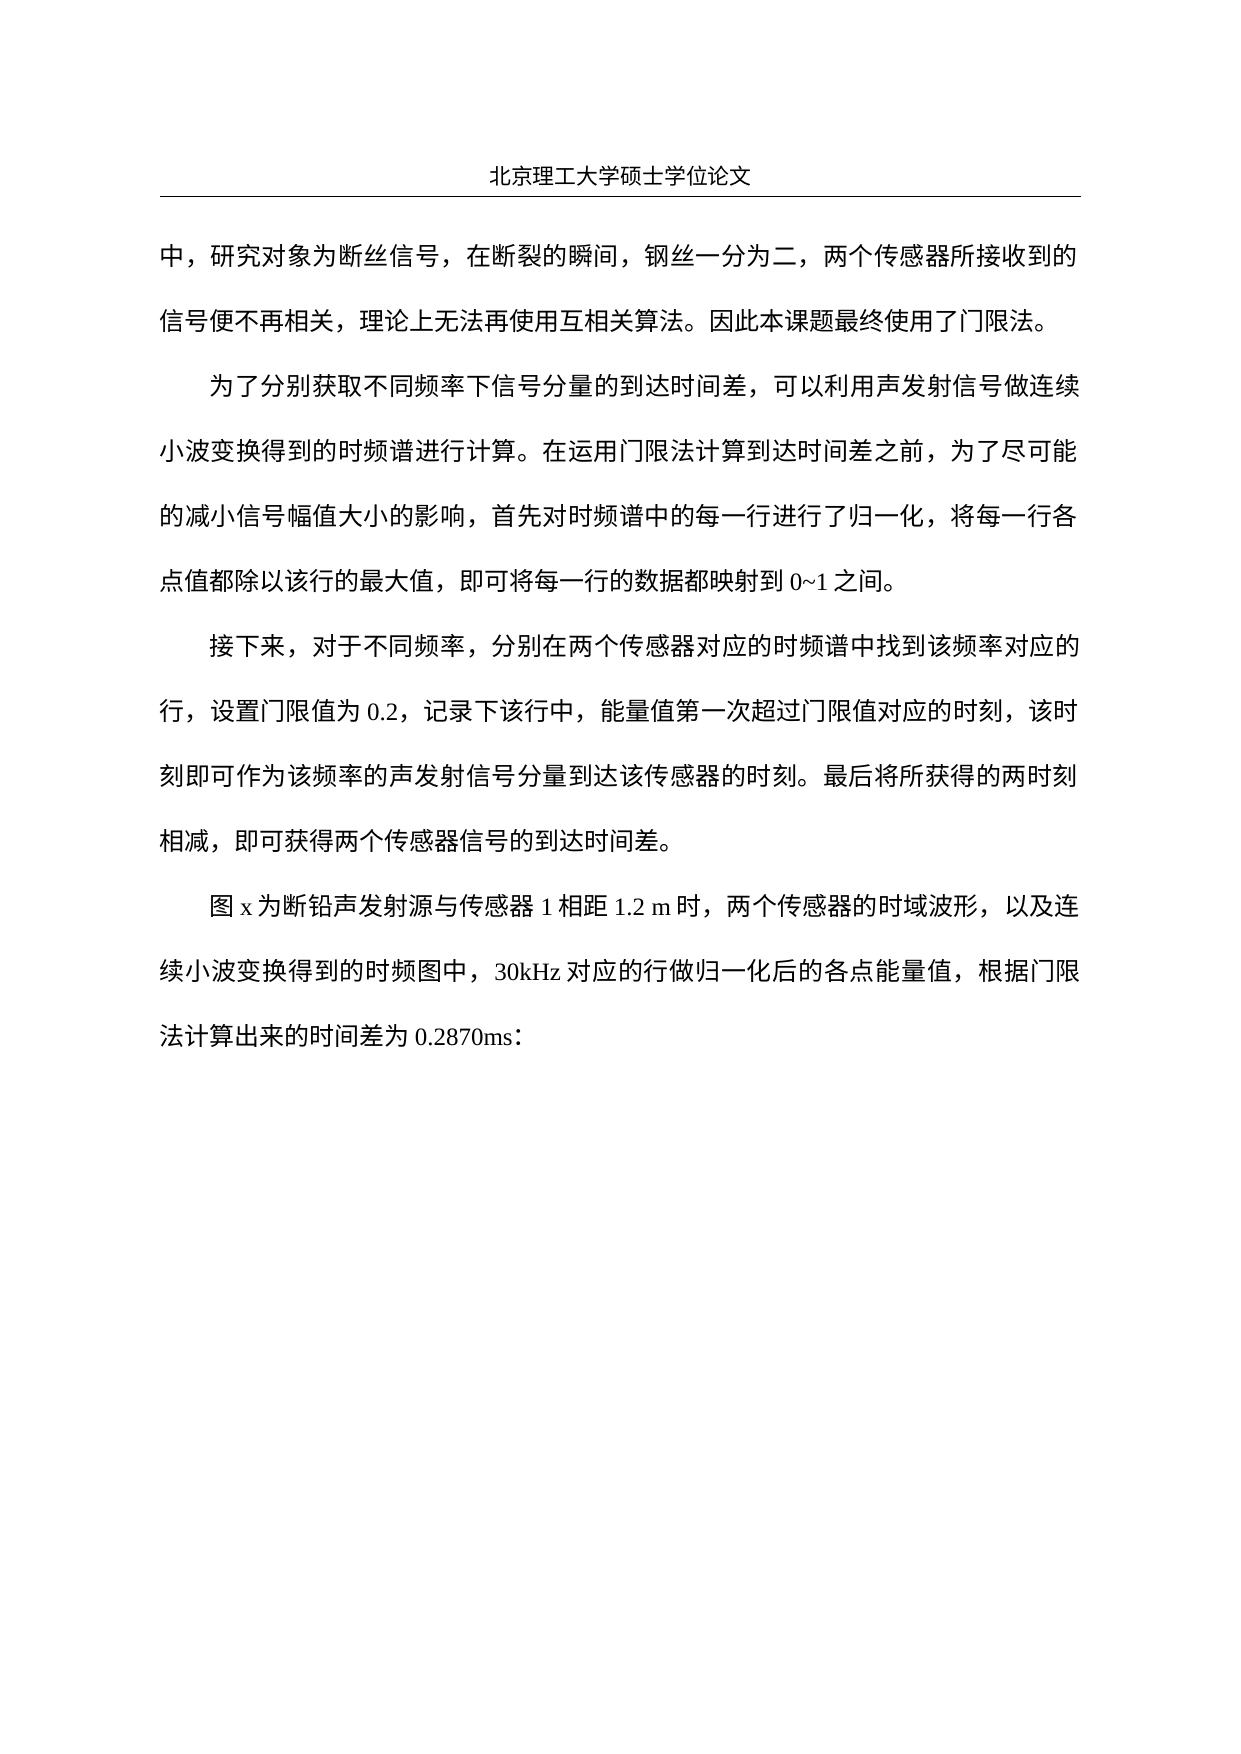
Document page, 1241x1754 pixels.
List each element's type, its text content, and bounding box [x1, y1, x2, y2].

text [159, 222, 1081, 352]
text 为了分别获取不同频率下信号分量的到达时间差，可以利用声发射信号做连续小波变换得到的时频谱进行计算。在运用门限法计算到达时间差之前，为了尽可能的减小信号幅值大小的影响，首先对时频谱中的每一行进行了归一化，将每一行各点值都除以该行的最大值，即可将每一行的数据都映射到0~1之间。 [159, 352, 1081, 612]
list 图x为断铅声发射源与传感器1相距1.2 m时，两个传感器的时域波形，以及连续小波变换得到的时频图中，30kHz对应的行做归一化后的各点能量值，根据门限法计算出来的时间差为0.2870ms： [159, 872, 1081, 1067]
text 接下来，对于不同频率，分别在两个传感器对应的时频谱中找到该频率对应的行，设置门限值为0.2，记录下该行中，能量值第一次超过门限值对应的时刻，该时刻即可作为该频率的声发射信号分量到达该传感器的时刻。最后将所获得的两时刻相减，即可获得两个传感器信号的到达时间差。 [159, 612, 1081, 872]
